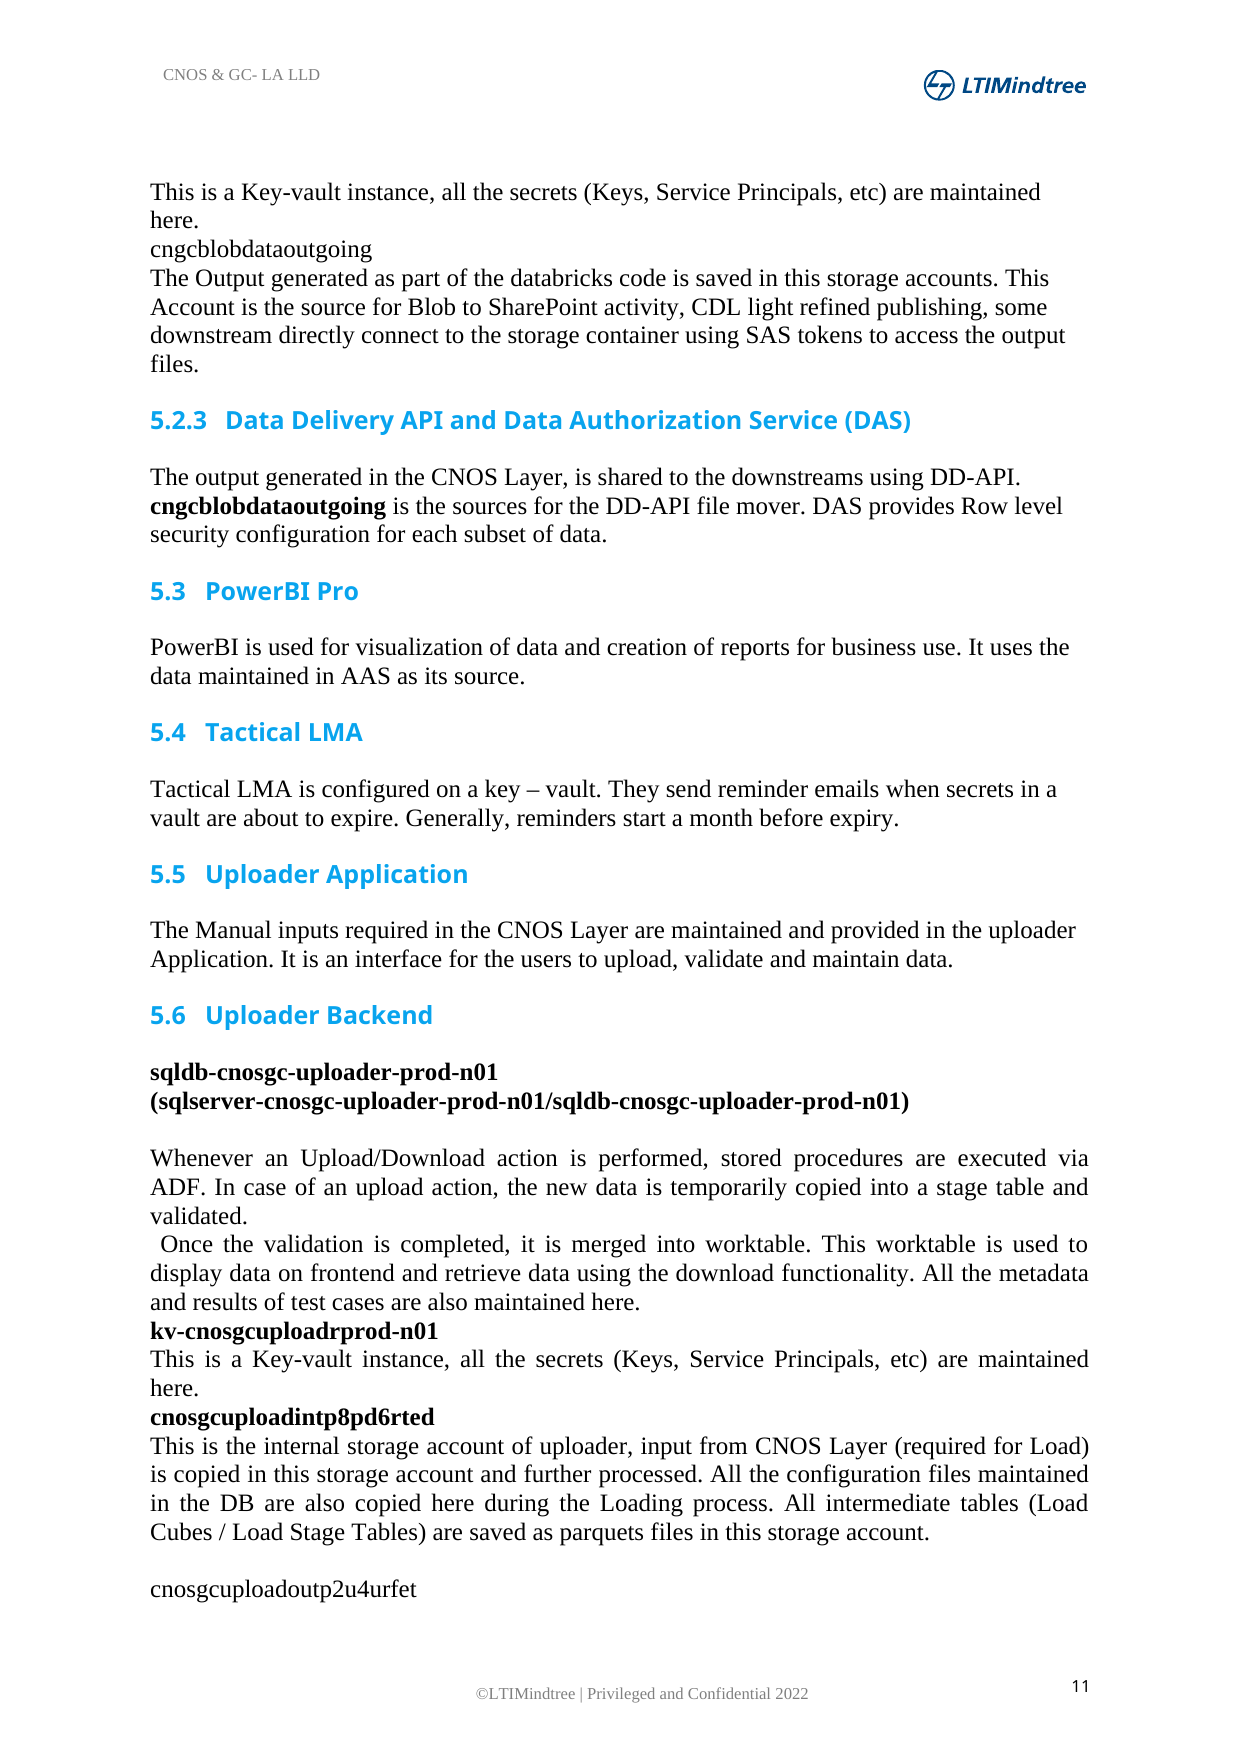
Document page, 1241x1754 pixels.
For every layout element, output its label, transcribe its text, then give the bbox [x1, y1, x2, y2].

text cnosgcuploadoutp2u4urfet [150, 1574, 1090, 1603]
text kv-cnosgcuploadrprod-n01 [150, 1316, 1090, 1344]
text The output generated in the CNOS Layer, is shared to the downstreams using DD-API. [150, 462, 1090, 491]
text cngcblobdataoutgoing [150, 234, 1090, 263]
text (sqlserver-cnosgc-uploader-prod-n01/sqldb-cnosgc-uploader-prod-n01) [150, 1086, 1090, 1114]
subtitle Tactical LMA [150, 715, 1090, 749]
text This is the internal storage account of uploader, input from CNOS Layer (required for Load) is copied in this storage account and further processed. All the configuration files maintained in the DB are also copied here during the Loading process. All intermediate tables (Load Cubes / Load Stage Tables) are saved as parquets files in this storage account. [150, 1431, 1090, 1546]
subtitle Uploader Backend [150, 998, 1090, 1032]
text sqldb-cnosgc-uploader-prod-n01 [150, 1057, 1090, 1086]
text Tactical LMA is configured on a key – vault. They send reminder emails when secrets in a vault are about to expire. Generally, reminders start a month before expiry. [150, 774, 1090, 831]
subtitle Data Delivery API and Data Authorization Service (DAS) [150, 403, 1090, 437]
subtitle PowerBI Pro [150, 573, 1090, 607]
text This is a Key-vault instance, all the secrets (Keys, Service Principals, etc) are maintained here. [150, 1344, 1090, 1402]
text This is a Key-vault instance, all the secrets (Keys, Service Principals, etc) are maintained here. [150, 177, 1090, 234]
subtitle Uploader Application [150, 856, 1090, 890]
text cnosgcuploadintp8pd6rted [150, 1402, 1090, 1431]
text Whenever an Upload/Download action is performed, stored procedures are executed via ADF. In case of an upload action, the new data is temporarily copied into a stage table and validated. [150, 1143, 1090, 1229]
text Once the validation is completed, it is merged into worktable. This worktable is used to display data on frontend and retrieve data using the download functionality. All the metadata and results of test cases are also maintained here. [150, 1229, 1090, 1316]
text The Output generated as part of the databricks code is saved in this storage accounts. This Account is the source for Blob to SharePoint activity, CDL light refined publishing, some downstream directly connect to the storage container using SAS tokens to access the output files. [150, 263, 1090, 378]
text The Manual inputs required in the CNOS Layer are maintained and provided in the uploader Application. It is an interface for the users to upload, validate and maintain data. [150, 915, 1090, 973]
text cngcblobdataoutgoing is the sources for the DD-API file mover. DAS provides Row level security configuration for each subset of data. [150, 491, 1090, 548]
text PowerBI is used for visualization of data and creation of reports for business use. It uses the data maintained in AAS as its source. [150, 632, 1090, 690]
